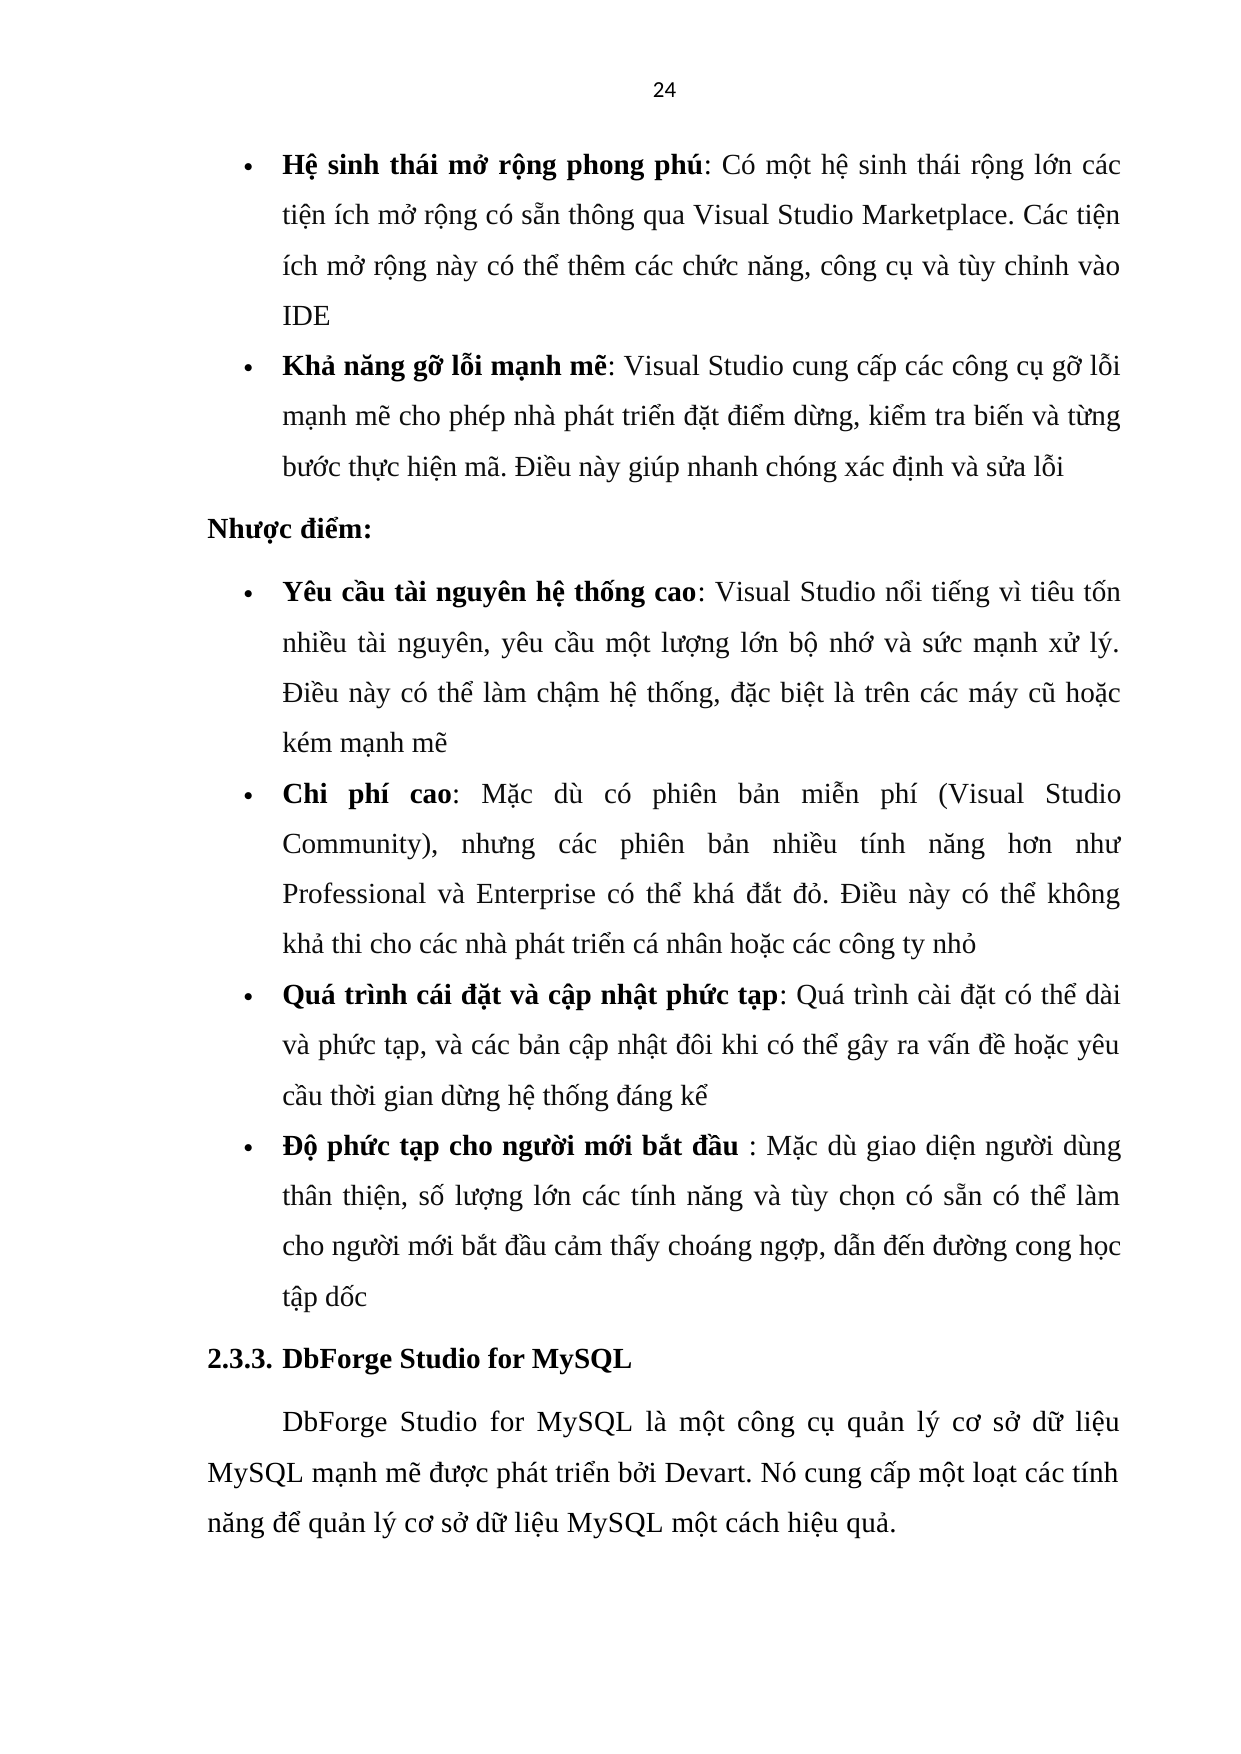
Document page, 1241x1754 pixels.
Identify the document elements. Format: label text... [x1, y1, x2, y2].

text Nhược điểm: [207, 512, 1122, 545]
list Hệ sinh thái mở rộng phong phú: Có một hệ sinh thái rộng lớn các tiện ích mở rộng có sẵn thông qua Visual Studio Marketplace. Các tiện ích mở rộng này có thể thêm các chức năng, công cụ và tùy chỉnh vào IDE [244, 147, 1122, 331]
list Độ phức tạp cho người mới bắt đầu : Mặc dù giao diện người dùng thân thiện, số lượng lớn các tính năng và tùy chọn có sẵn có thể làm cho người mới bắt đầu cảm thấy choáng ngợp, dẫn đến đường cong học tập dốc [244, 1128, 1122, 1312]
subtitle DbForge Studio for MySQL [207, 1342, 1122, 1375]
list Chi phí cao: Mặc dù có phiên bản miễn phí (Visual Studio Community), nhưng các phiên bản nhiều tính năng hơn như Professional và Enterprise có thể khá đắt đỏ. Điều này có thể không khả thi cho các nhà phát triển cá nhân hoặc các công ty nhỏ [244, 776, 1122, 960]
text DbForge Studio for MySQL là một công cụ quản lý cơ sở dữ liệu MySQL mạnh mẽ được phát triển bởi Devart. Nó cung cấp một loạt các tính năng để quản lý cơ sở dữ liệu MySQL một cách hiệu quả. [207, 1404, 1122, 1539]
list Yêu cầu tài nguyên hệ thống cao: Visual Studio nổi tiếng vì tiêu tốn nhiều tài nguyên, yêu cầu một lượng lớn bộ nhớ và sức mạnh xử lý. Điều này có thể làm chậm hệ thống, đặc biệt là trên các máy cũ hoặc kém mạnh mẽ [244, 574, 1122, 759]
list Quá trình cái đặt và cập nhật phức tạp: Quá trình cài đặt có thể dài và phức tạp, và các bản cập nhật đôi khi có thể gây ra vấn đề hoặc yêu cầu thời gian dừng hệ thống đáng kể [244, 977, 1122, 1111]
list Khả năng gỡ lỗi mạnh mẽ: Visual Studio cung cấp các công cụ gỡ lỗi mạnh mẽ cho phép nhà phát triển đặt điểm dừng, kiểm tra biến và từng bước thực hiện mã. Điều này giúp nhanh chóng xác định và sửa lỗi [244, 348, 1122, 482]
